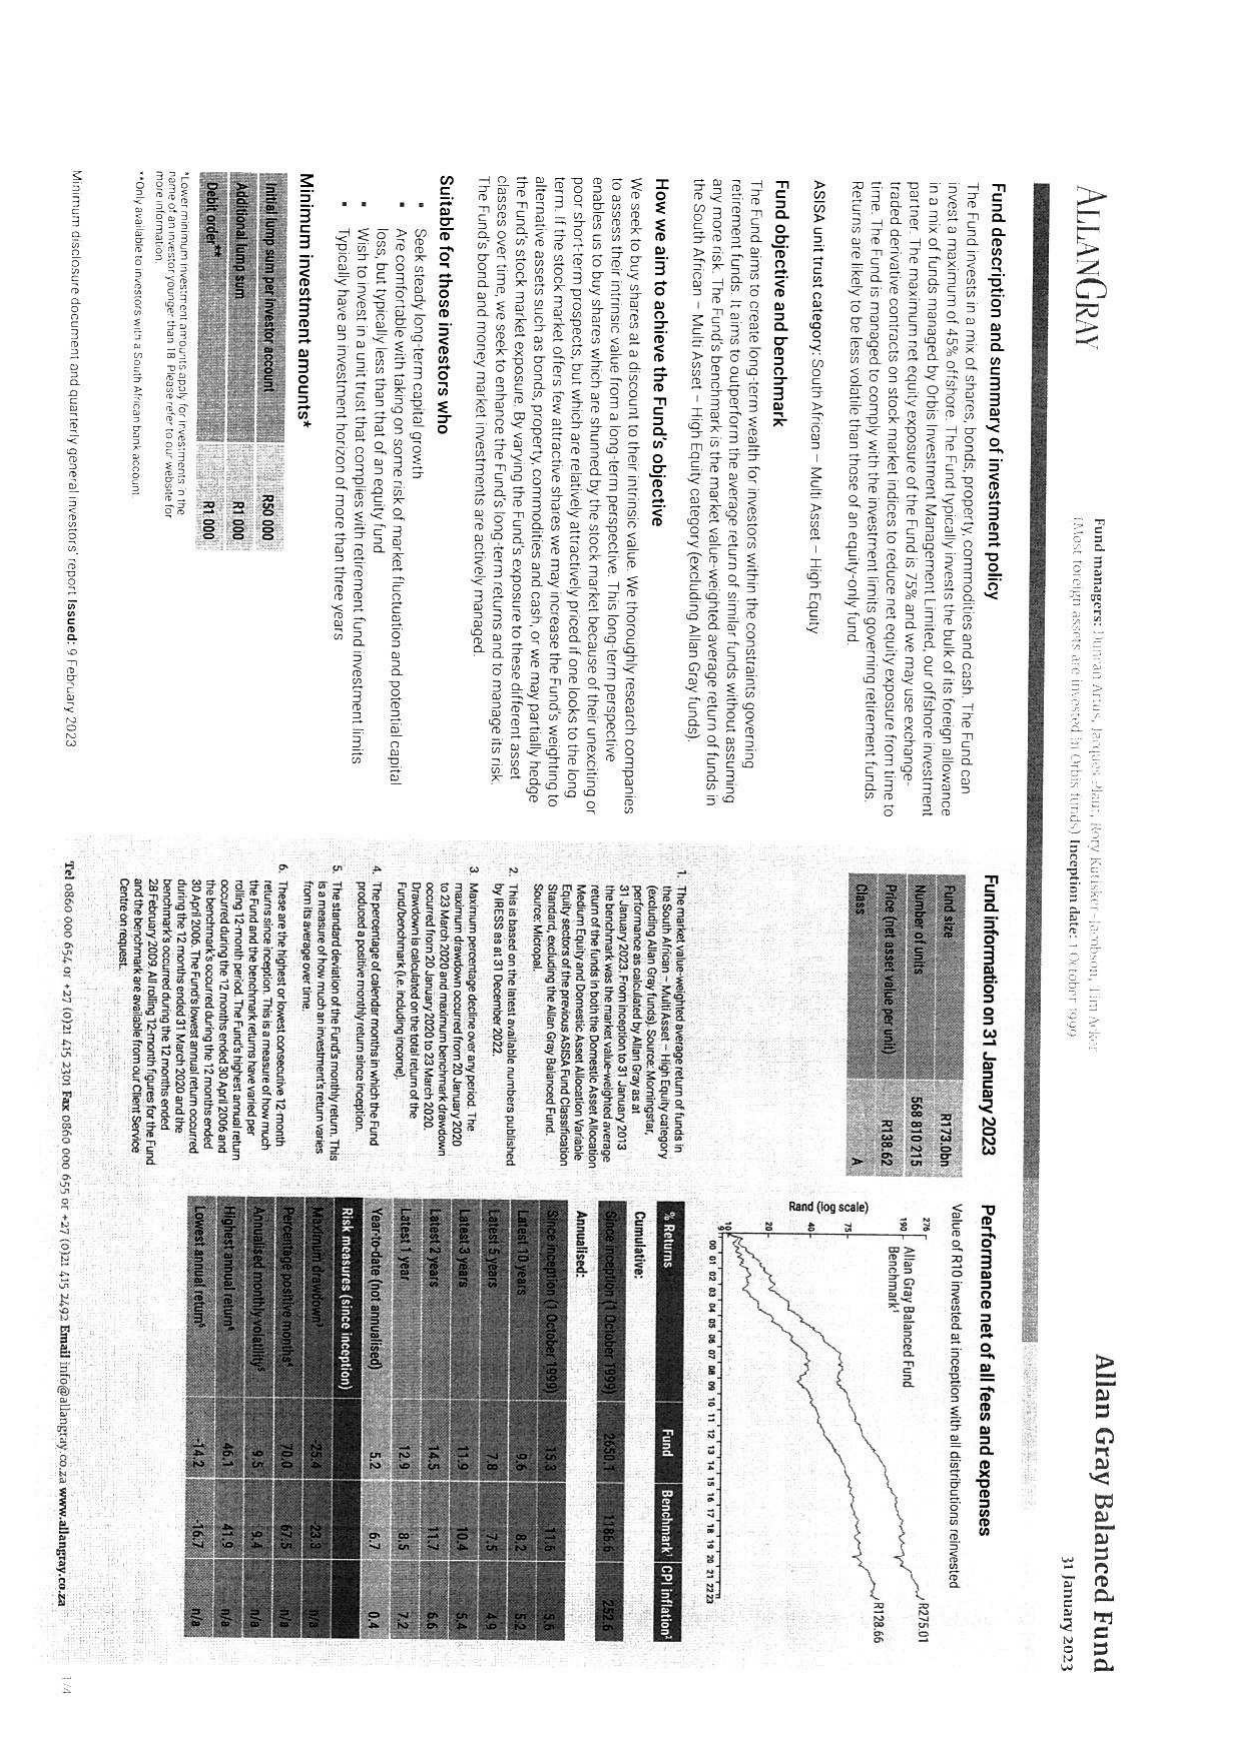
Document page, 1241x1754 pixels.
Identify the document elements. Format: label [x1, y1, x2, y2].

picture [32, 168, 1121, 1697]
